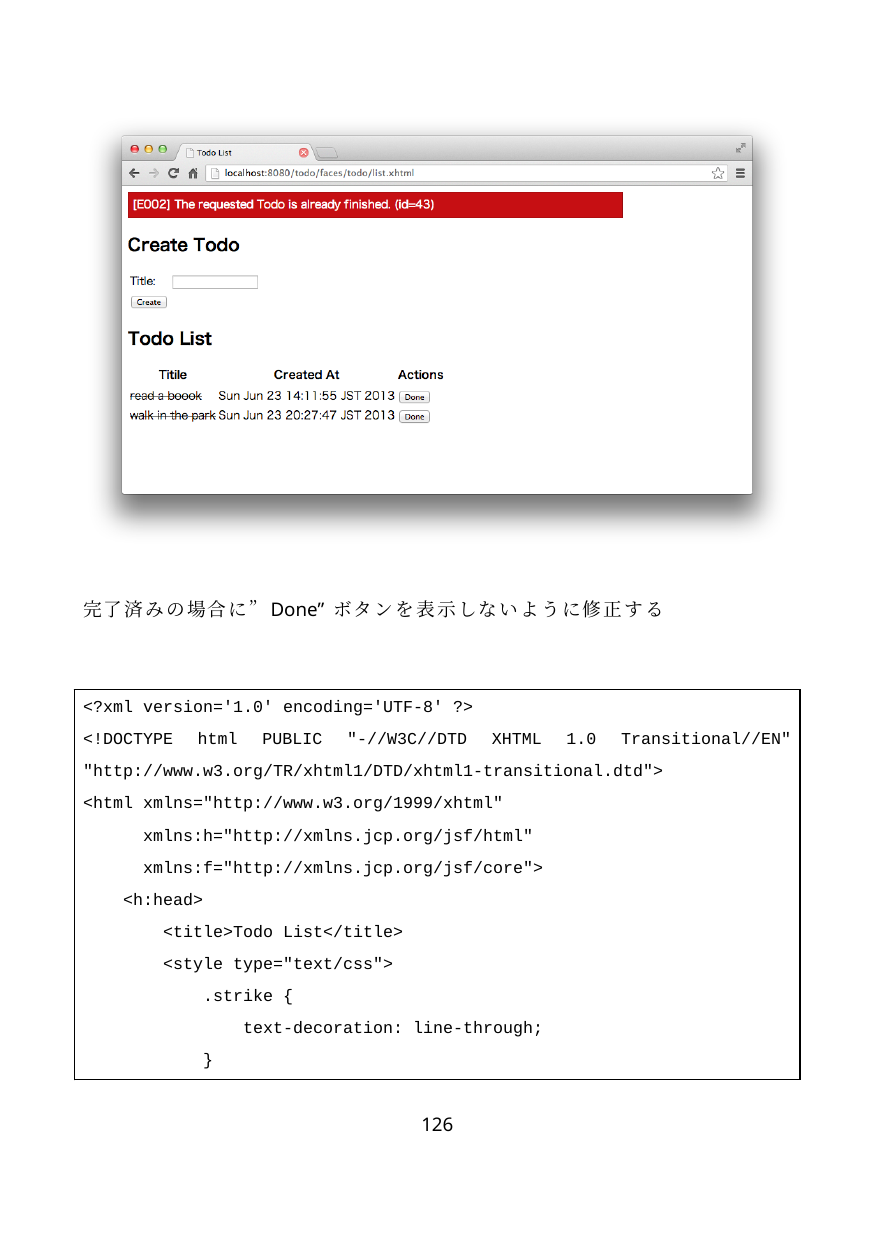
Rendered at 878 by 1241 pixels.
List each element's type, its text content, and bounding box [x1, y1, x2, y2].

text 完了済みの場合に”Done”ボタンを表示しないように修正する [83, 593, 791, 625]
text xmlns:f="http://xmlns.jcp.org/jsf/core"> [83, 853, 791, 885]
text <?xml version='1.0' encoding='UTF-8' ?> [75, 690, 799, 724]
text <!DOCTYPE html PUBLIC "-//W3C//DTD XHTML 1.0 Transitional//EN" "http://www.w3.org/TR/xhtml1/DTD/xhtml1-transitional.dtd"> [83, 724, 791, 788]
picture [82, 111, 792, 549]
text text-decoration: line-through; [83, 1013, 791, 1042]
text .strike { [83, 981, 791, 1013]
text xmlns:h="http://xmlns.jcp.org/jsf/html" [83, 821, 791, 853]
text <title>Todo List</title> [83, 917, 791, 949]
text <h:head> [83, 885, 791, 917]
text <html xmlns="http://www.w3.org/1999/xhtml" [83, 788, 791, 821]
text } [75, 1042, 799, 1079]
text <style type="text/css"> [83, 949, 791, 981]
